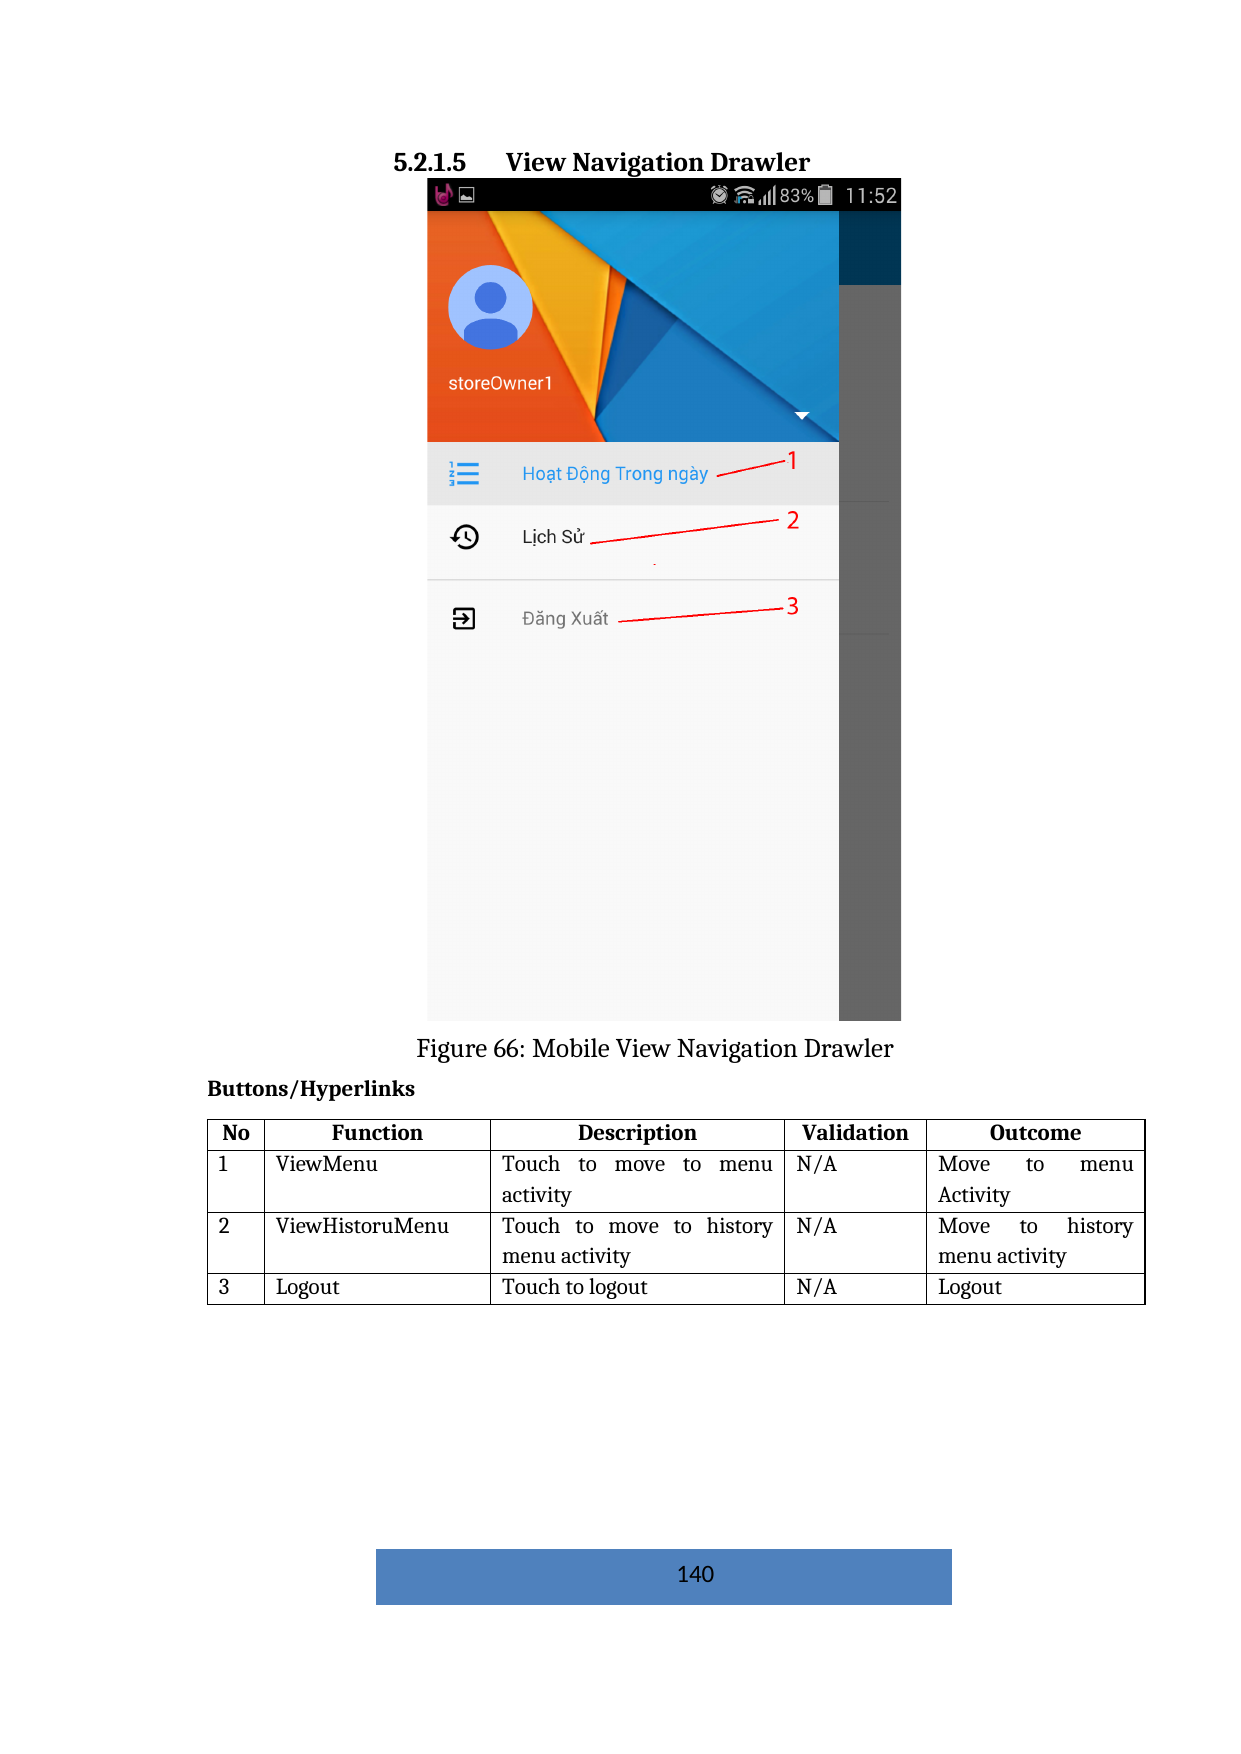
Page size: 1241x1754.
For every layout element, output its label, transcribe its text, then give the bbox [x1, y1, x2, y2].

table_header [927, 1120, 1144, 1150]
text Buttons/Hyperlinks [207, 1076, 1122, 1103]
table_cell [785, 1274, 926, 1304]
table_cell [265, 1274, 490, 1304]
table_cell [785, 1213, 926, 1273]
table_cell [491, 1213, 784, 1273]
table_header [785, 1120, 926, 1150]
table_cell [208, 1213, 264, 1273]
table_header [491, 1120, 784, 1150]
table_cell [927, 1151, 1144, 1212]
text Figure 66: Mobile View Navigation Drawler [188, 1033, 1122, 1064]
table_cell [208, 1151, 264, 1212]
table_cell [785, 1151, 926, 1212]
picture [427, 178, 902, 1021]
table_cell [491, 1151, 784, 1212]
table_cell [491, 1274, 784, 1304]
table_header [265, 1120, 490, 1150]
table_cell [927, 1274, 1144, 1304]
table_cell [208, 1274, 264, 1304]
subtitle View Navigation Drawler [393, 147, 1122, 178]
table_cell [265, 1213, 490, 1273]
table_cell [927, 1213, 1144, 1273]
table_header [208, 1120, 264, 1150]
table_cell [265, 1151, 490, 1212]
